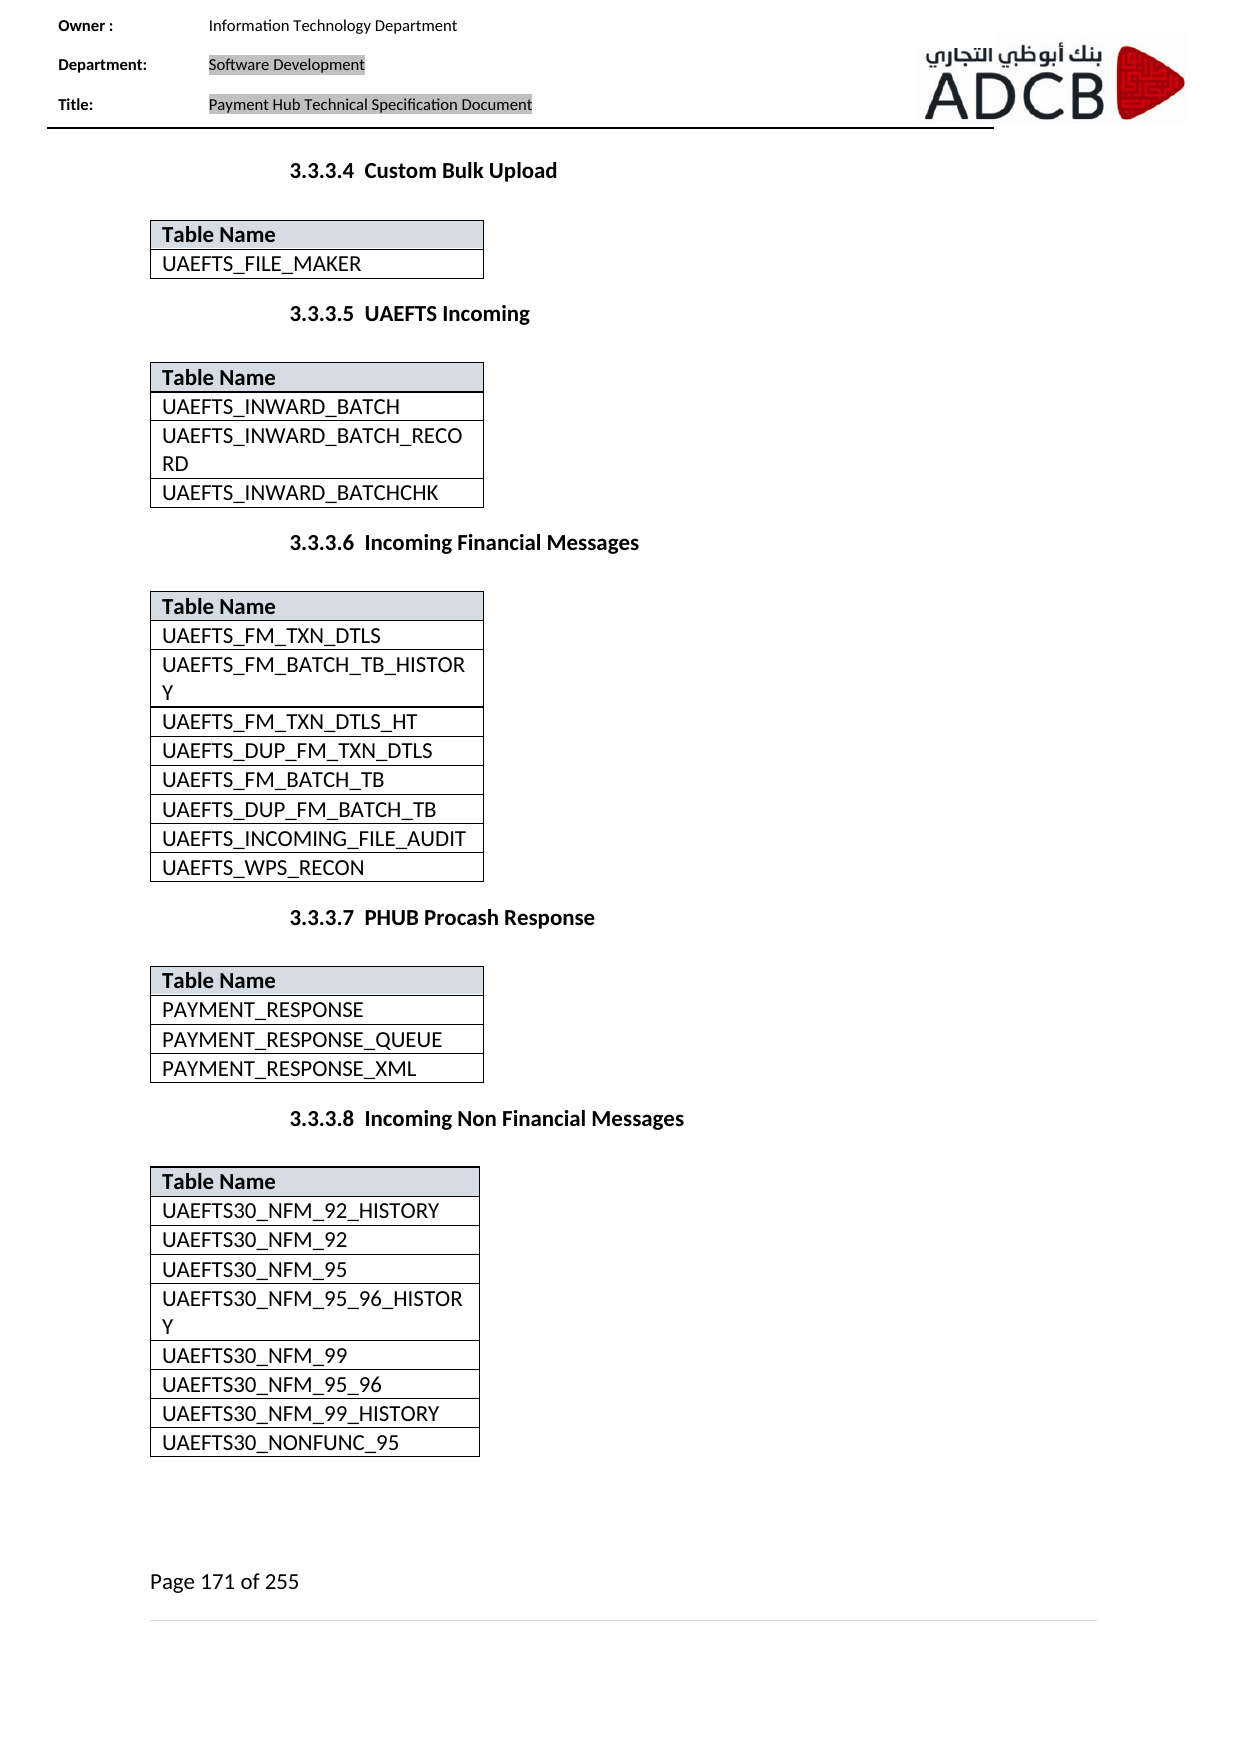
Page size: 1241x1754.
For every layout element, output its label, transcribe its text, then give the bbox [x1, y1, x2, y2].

picture [914, 33, 1189, 124]
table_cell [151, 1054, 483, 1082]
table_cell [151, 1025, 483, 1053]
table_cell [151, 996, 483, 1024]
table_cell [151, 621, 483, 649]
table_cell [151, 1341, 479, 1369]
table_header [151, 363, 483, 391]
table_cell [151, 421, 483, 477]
list Custom Bulk Upload [289, 157, 1097, 185]
list Incoming Financial Messages [289, 528, 1097, 556]
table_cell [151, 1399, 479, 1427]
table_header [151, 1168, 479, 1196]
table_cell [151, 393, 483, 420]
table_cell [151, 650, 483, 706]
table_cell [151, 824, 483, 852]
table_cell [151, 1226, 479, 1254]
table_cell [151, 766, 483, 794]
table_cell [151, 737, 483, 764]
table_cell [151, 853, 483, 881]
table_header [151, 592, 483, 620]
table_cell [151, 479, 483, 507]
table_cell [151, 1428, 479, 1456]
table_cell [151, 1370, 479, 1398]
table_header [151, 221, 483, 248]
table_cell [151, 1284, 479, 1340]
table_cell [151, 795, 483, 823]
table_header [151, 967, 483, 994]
list UAEFTS Incoming [289, 299, 1097, 327]
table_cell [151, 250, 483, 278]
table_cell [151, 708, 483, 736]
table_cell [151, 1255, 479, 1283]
list PHUB Procash Response [289, 903, 1097, 931]
list Incoming Non Financial Messages [289, 1104, 1097, 1132]
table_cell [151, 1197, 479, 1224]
